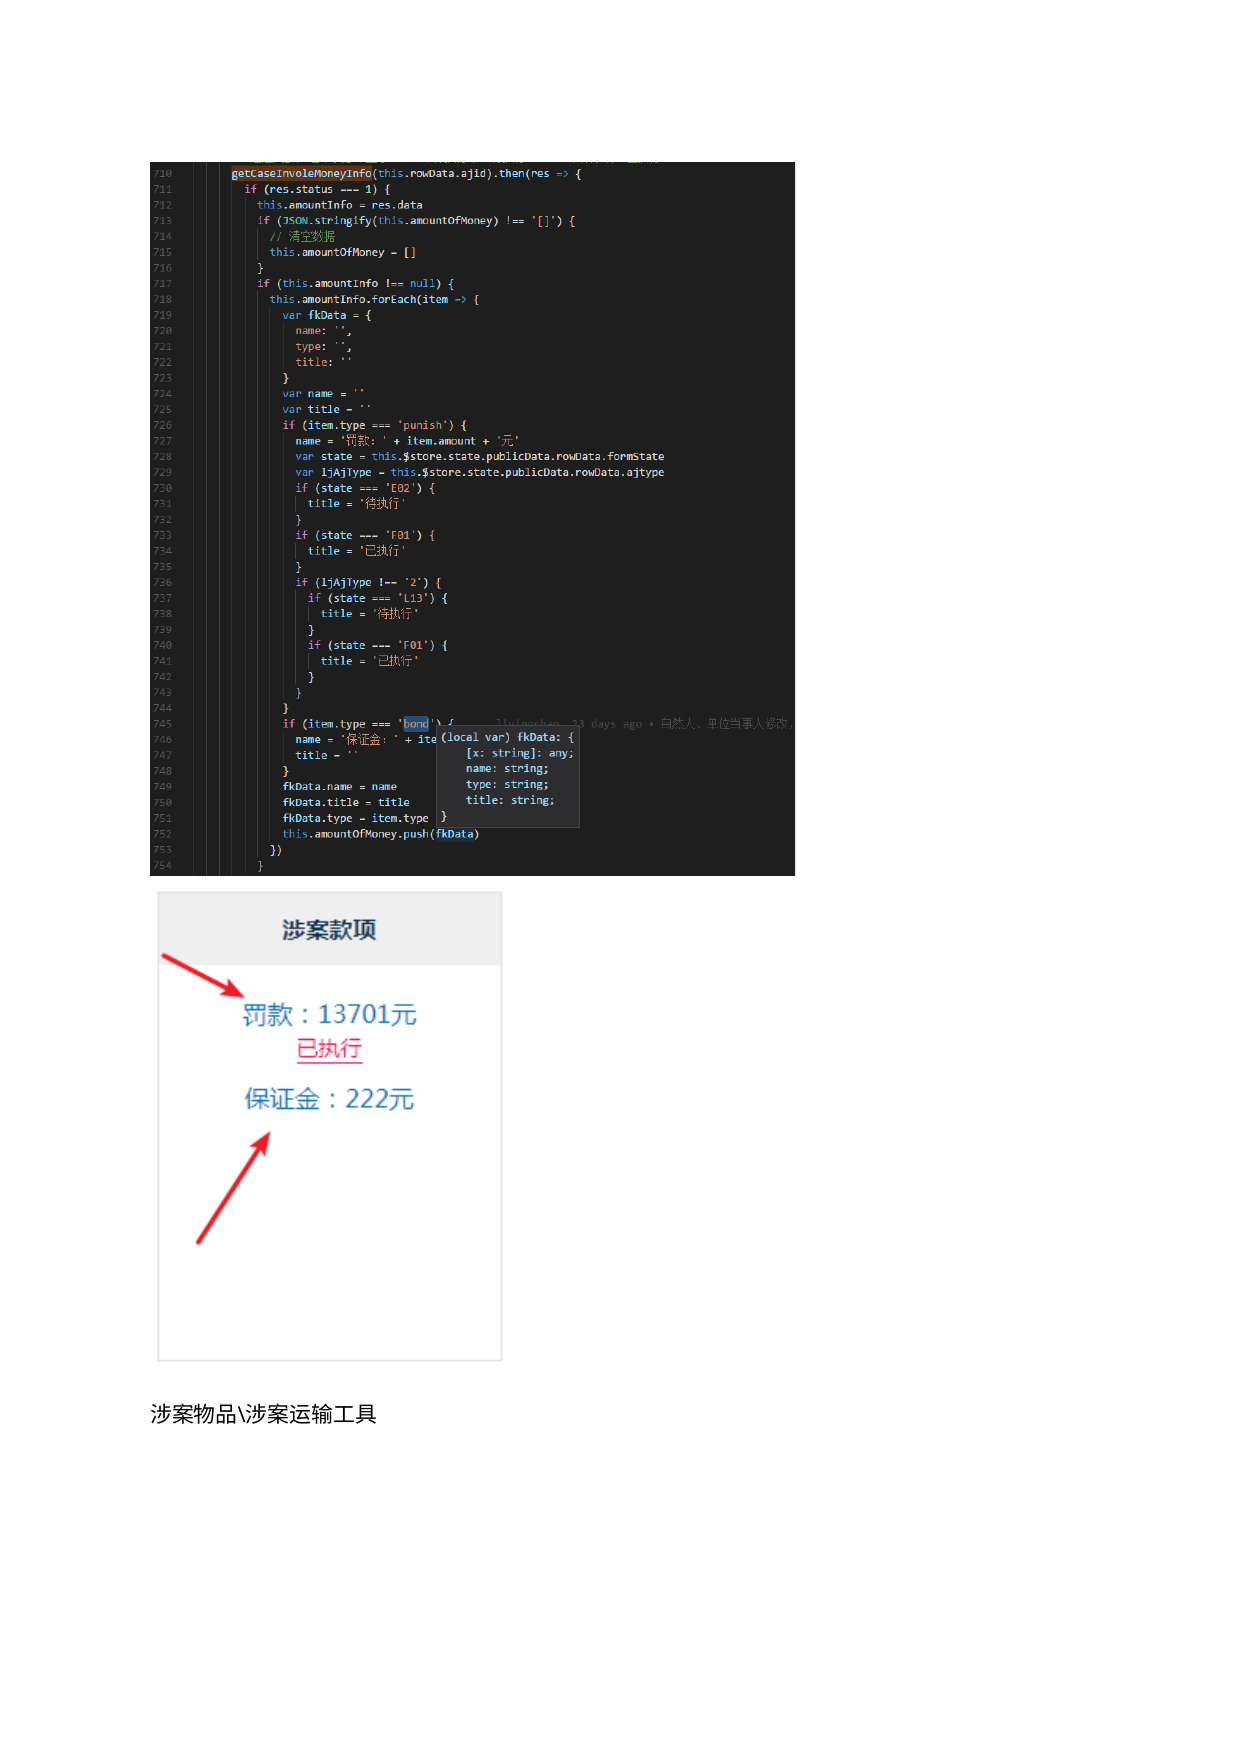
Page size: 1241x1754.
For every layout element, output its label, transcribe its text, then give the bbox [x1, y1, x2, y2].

picture [150, 162, 796, 876]
text 涉案物品\涉案运输工具 [150, 1397, 1090, 1429]
picture [150, 877, 514, 1368]
